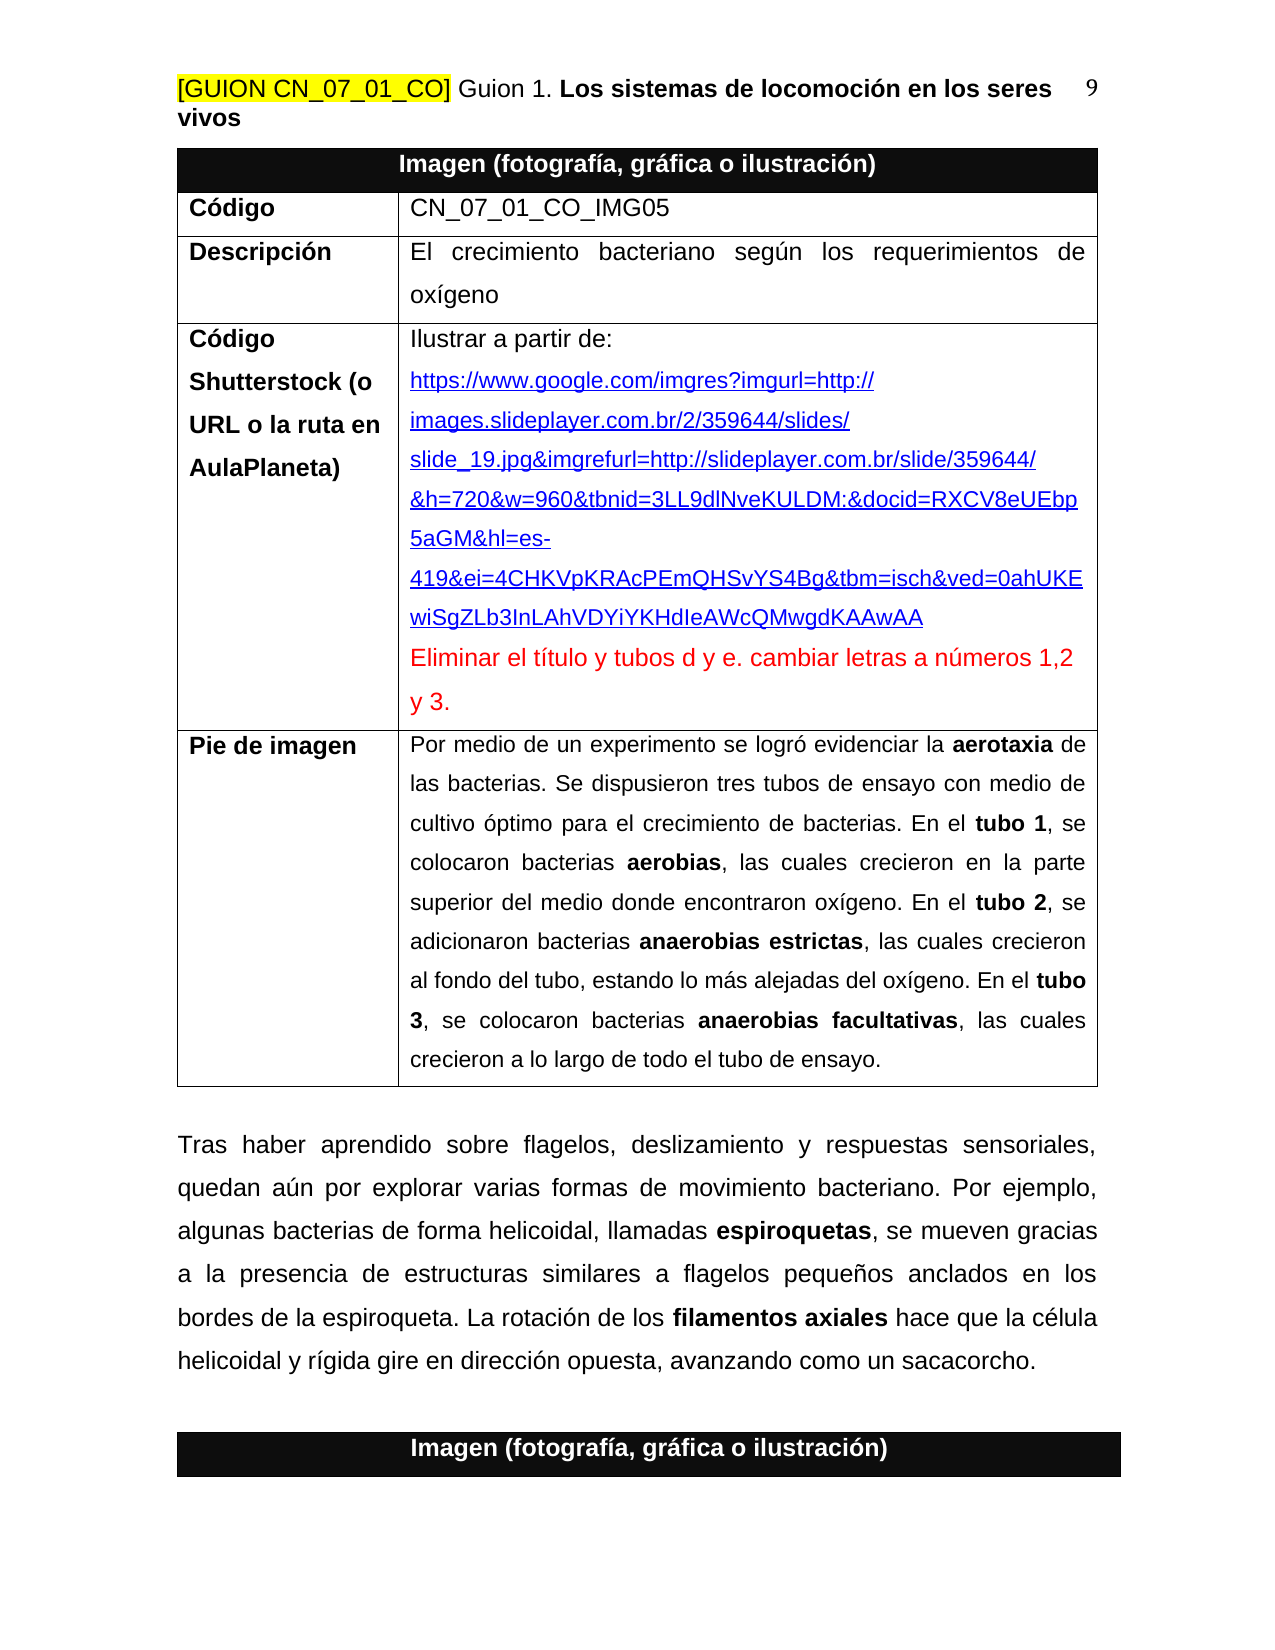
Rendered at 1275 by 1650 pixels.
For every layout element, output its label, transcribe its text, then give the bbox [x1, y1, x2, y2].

table_cell Descripción [178, 237, 398, 323]
table_cell Código [178, 193, 398, 236]
table_cell El crecimiento bacteriano según los requerimientos de oxígeno [399, 237, 1097, 323]
table_cell Pie de imagen [178, 731, 398, 1086]
table_cell Ilustrar a partir de: https://www.google.com/imgres?imgurl=http://images.slideplayer.com.br/2/359644/slides/slide_19.jpg&imgrefurl=http://slideplayer.com.br/slide/359644/&h=720&w=960&tbnid=3LL9dlNveKULDM:&docid=RXCV8eUEbp5aGM&hl=es-419&ei=4CHKVpKRAcPEmQHSvYS4Bg&tbm=isch&ved=0ahUKEwiSgZLb3InLAhVDYiYKHdIeAWcQMwgdKAAwAA Eliminar el título y tubos d y e. cambiar letras a números 1,2 y 3. [399, 324, 1097, 729]
table_header Imagen (fotografía, gráfica o ilustración) [178, 149, 1097, 192]
table_cell Código Shutterstock (o URL o la ruta en AulaPlaneta) [178, 324, 398, 729]
table_header Imagen (fotografía, gráfica o ilustración) [178, 1433, 1120, 1476]
table_cell CN_07_01_CO_IMG05 [399, 193, 1097, 236]
table_cell Por medio de un experimento se logró evidenciar la aerotaxia de las bacterias. Se dispusieron tres tubos de ensayo con medio de cultivo óptimo para el crecimiento de bacterias. En el tubo 1, se colocaron bacterias aerobias, las cuales crecieron en la parte superior del medio donde encontraron oxígeno. En el tubo 2, se adicionaron bacterias anaerobias estrictas, las cuales crecieron al fondo del tubo, estando lo más alejadas del oxígeno. En el tubo 3, se colocaron bacterias anaerobias facultativas, las cuales crecieron a lo largo de todo el tubo de ensayo. [399, 731, 1097, 1086]
text Tras haber aprendido sobre flagelos, deslizamiento y respuestas sensoriales, quedan aún por explorar varias formas de movimiento bacteriano. Por ejemplo, algunas bacterias de forma helicoidal, llamadas espiroquetas, se mueven gracias a la presencia de estructuras similares a flagelos pequeños anclados en los bordes de la espiroqueta. La rotación de los filamentos axiales hace que la célula helicoidal y rígida gire en dirección opuesta, avanzando como un sacacorcho. [177, 1130, 1098, 1374]
